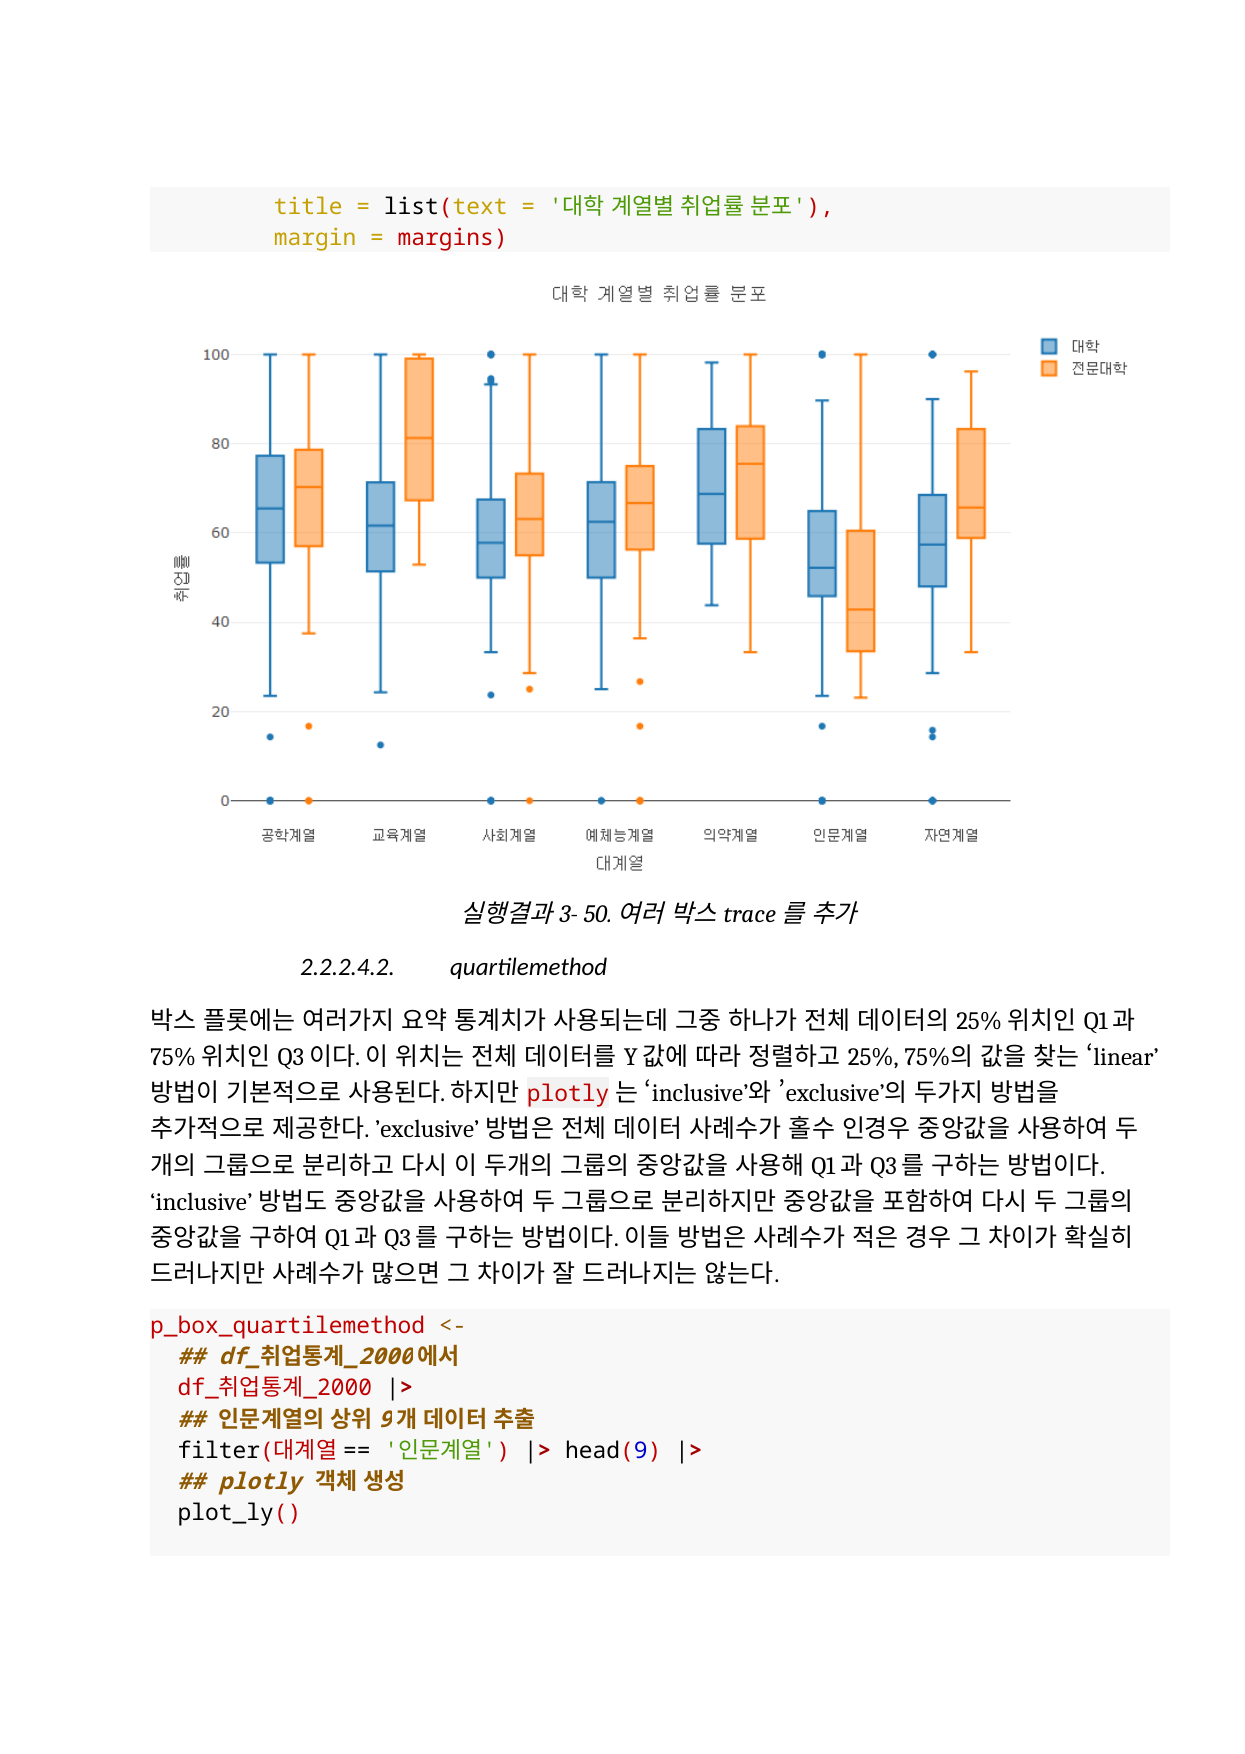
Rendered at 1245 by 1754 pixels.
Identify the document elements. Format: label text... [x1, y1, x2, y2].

subtitle quartilemethod [300, 951, 1170, 981]
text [150, 1309, 1170, 1556]
picture [172, 272, 1148, 873]
text 실행결과 3- 50. 여러 박스 trace를 추가 [150, 894, 1170, 930]
text 박스 플롯에는 여러가지 요약 통계치가 사용되는데 그중 하나가 전체 데이터의 25% 위치인 Q1과 75% 위치인 Q3이다. 이 위치는 전체 데이터를 Y값에 따라 정렬하고 25%, 75%의 값을 찾는 ‘linear’ 방법이 기본적으로 사용된다. 하지만 plotly 는 ‘inclusive’와 ’exclusive’의 두가지 방법을 추가적으로 제공한다. ’exclusive’ 방법은 전체 데이터 사례수가 홀수 인경우 중앙값을 사용하여 두 개의 그룹으로 분리하고 다시 이 두개의 그룹의 중앙값을 사용해 Q1과 Q3를 구하는 방법이다. ‘inclusive’ 방법도 중앙값을 사용하여 두 그룹으로 분리하지만 중앙값을 포함하여 다시 두 그룹의 중앙값을 구하여 Q1과 Q3를 구하는 방법이다. 이들 방법은 사례수가 적은 경우 그 차이가 확실히 드러나지만 사례수가 많으면 그 차이가 잘 드러나지는 않는다. [150, 1000, 1170, 1290]
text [150, 187, 1170, 252]
